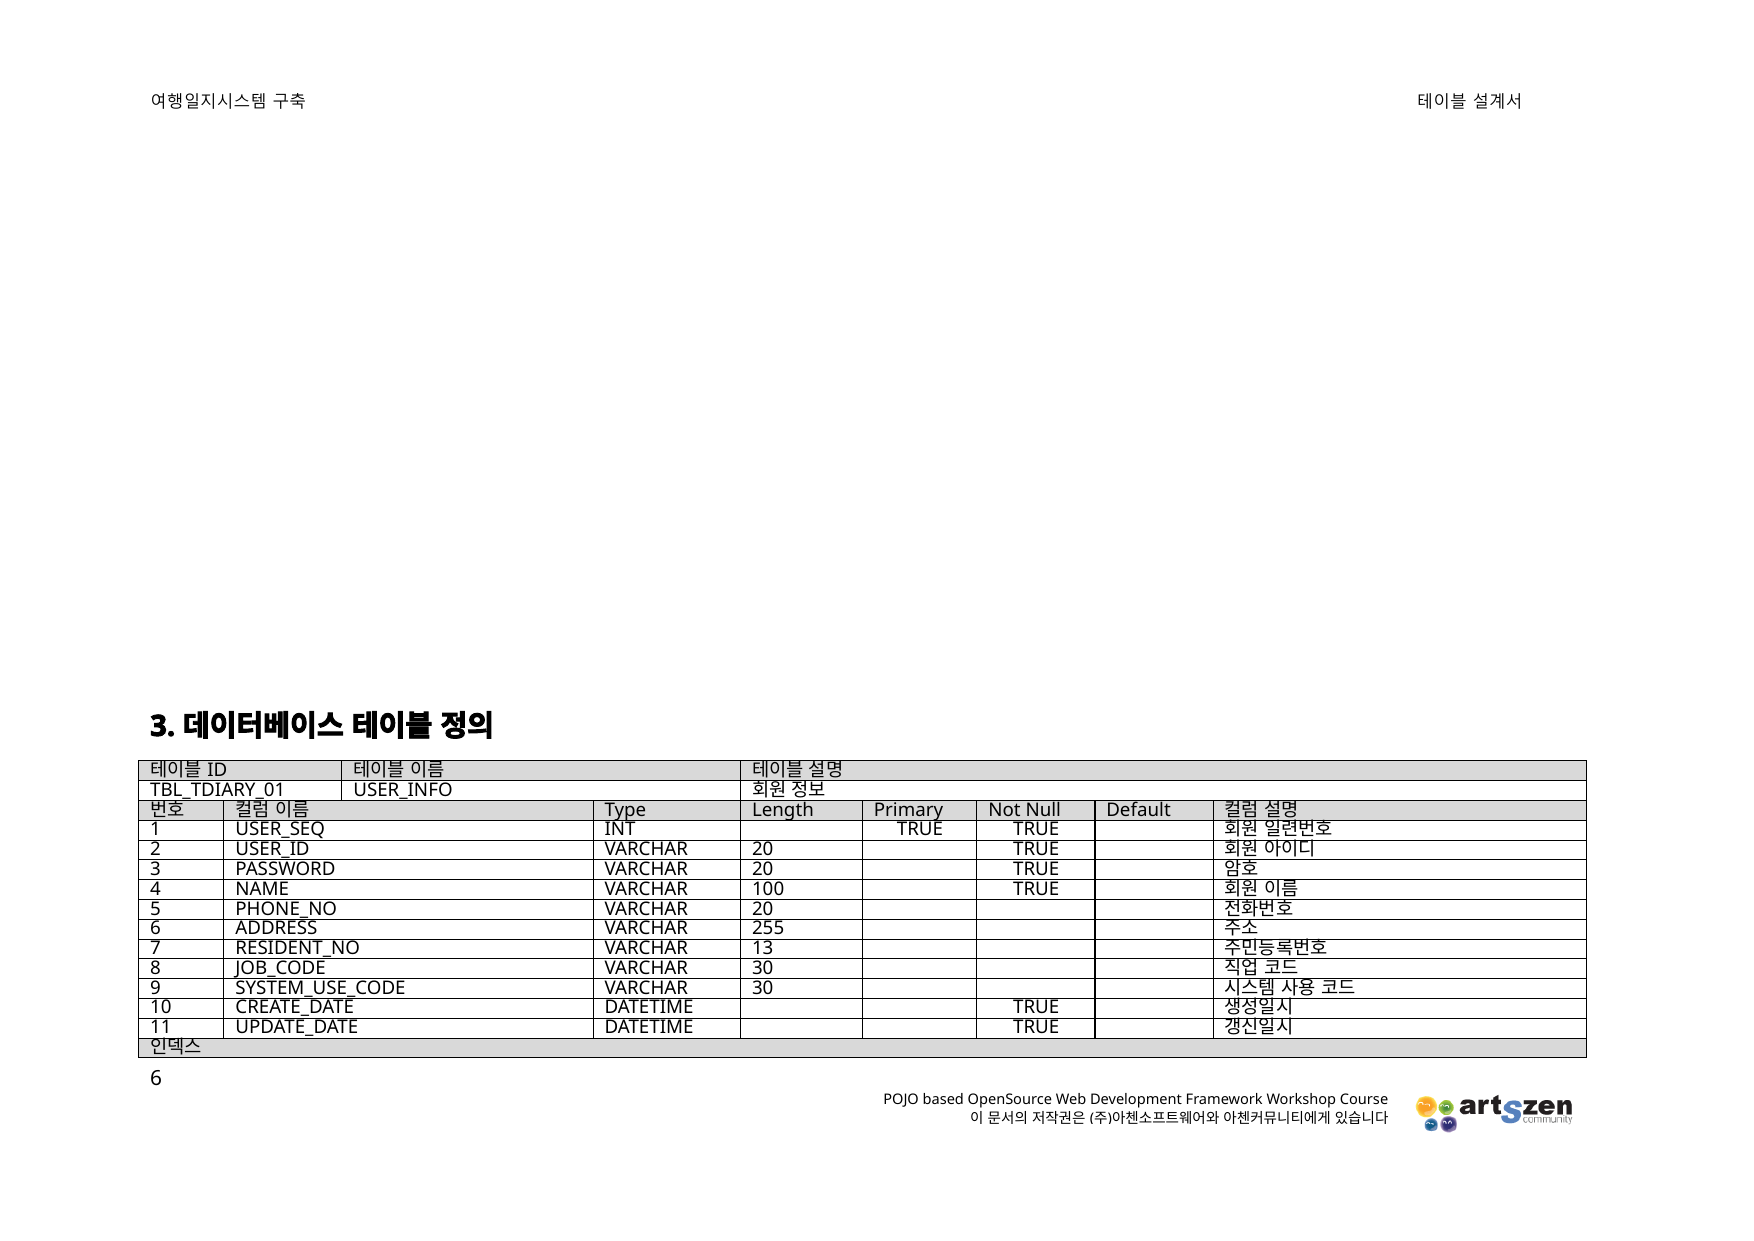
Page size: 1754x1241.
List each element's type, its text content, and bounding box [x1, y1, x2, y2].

table_cell VARCHAR [594, 940, 740, 958]
table_cell 5 [139, 900, 223, 919]
table_cell [741, 1019, 862, 1037]
table_cell 100 [741, 880, 862, 899]
table_cell DATETIME [594, 999, 740, 1018]
table_cell TRUE [977, 999, 1094, 1018]
table_cell 3 [139, 860, 223, 879]
table_cell [863, 940, 976, 958]
table_cell 인덱스 [139, 1039, 1586, 1057]
table_cell PHONE_NO [224, 900, 593, 919]
table_cell TRUE [863, 821, 976, 839]
table_cell [863, 920, 976, 938]
table_cell [1096, 1019, 1213, 1037]
table_cell VARCHAR [594, 860, 740, 879]
table_cell 생성일시 [1214, 999, 1586, 1018]
table_cell [977, 900, 1094, 919]
table_cell [863, 959, 976, 978]
table_cell PASSWORD [224, 860, 593, 879]
table_cell VARCHAR [594, 880, 740, 899]
table_cell USER_ID [224, 841, 593, 859]
table_cell [741, 821, 862, 839]
table_cell [1096, 979, 1213, 998]
table_cell 13 [741, 940, 862, 958]
table_cell UPDATE_DATE [224, 1019, 593, 1037]
table_cell [1096, 900, 1213, 919]
table_cell TRUE [977, 1019, 1094, 1037]
table_cell SYSTEM_USE_CODE [224, 979, 593, 998]
table_cell 갱신일시 [1214, 1019, 1586, 1037]
table_cell 컬럼 설명 [1214, 801, 1586, 820]
table_header 테이블 이름 [342, 761, 740, 780]
table_cell 11 [139, 1019, 223, 1037]
table_cell [1096, 880, 1213, 899]
table_cell [863, 880, 976, 899]
table_cell JOB_CODE [224, 959, 593, 978]
table_cell USER_SEQ [224, 821, 593, 839]
table_cell Primary [863, 801, 976, 820]
table_cell TBL_TDIARY_01 [139, 781, 341, 800]
table_cell CREATE_DATE [224, 999, 593, 1018]
table_cell TRUE [977, 821, 1094, 839]
table_cell 30 [741, 979, 862, 998]
table_cell 9 [139, 979, 223, 998]
table_cell 주소 [1214, 920, 1586, 938]
table_cell DATETIME [594, 1019, 740, 1037]
table_cell TRUE [977, 880, 1094, 899]
table_cell 7 [139, 940, 223, 958]
table_cell Default [1096, 801, 1213, 820]
table_cell [863, 900, 976, 919]
table_cell VARCHAR [594, 920, 740, 938]
table_cell 회원 이름 [1214, 880, 1586, 899]
table_cell 회원 아이디 [1214, 841, 1586, 859]
table_cell 직업 코드 [1214, 959, 1586, 978]
table_cell [1096, 999, 1213, 1018]
table_cell TRUE [977, 841, 1094, 859]
table_cell [1096, 920, 1213, 938]
table_cell [1096, 959, 1213, 978]
table_cell 10 [139, 999, 223, 1018]
table_cell USER_INFO [342, 781, 740, 800]
table_cell Type [594, 801, 740, 820]
table_cell [1096, 841, 1213, 859]
table_cell 6 [139, 920, 223, 938]
table_cell [863, 841, 976, 859]
table_cell [1096, 860, 1213, 879]
table_cell 20 [741, 841, 862, 859]
table_cell 회원 일련번호 [1214, 821, 1586, 839]
table_cell [1096, 821, 1213, 839]
table_cell 전화번호 [1214, 900, 1586, 919]
table_cell 회원 정보 [741, 781, 1586, 800]
table_cell 4 [139, 880, 223, 899]
table_cell 20 [741, 900, 862, 919]
table_cell 8 [139, 959, 223, 978]
table_cell VARCHAR [594, 900, 740, 919]
table_cell 255 [741, 920, 862, 938]
table_cell [863, 979, 976, 998]
table_cell [863, 860, 976, 879]
table_cell NAME [224, 880, 593, 899]
table_cell INT [594, 821, 740, 839]
table_cell Not Null [977, 801, 1094, 820]
table_cell ADDRESS [224, 920, 593, 938]
table_header 테이블 설명 [741, 761, 1586, 780]
table_cell Length [741, 801, 862, 820]
table_cell [977, 940, 1094, 958]
table_cell TRUE [977, 860, 1094, 879]
table_cell VARCHAR [594, 841, 740, 859]
table_cell 20 [741, 860, 862, 879]
table_cell 암호 [1214, 860, 1586, 879]
table_cell [977, 959, 1094, 978]
picture [1412, 1091, 1577, 1137]
table_cell RESIDENT_NO [224, 940, 593, 958]
table_cell VARCHAR [594, 959, 740, 978]
table_cell [863, 1019, 976, 1037]
table_cell 번호 [139, 801, 223, 820]
table_cell 시스템 사용 코드 [1214, 979, 1586, 998]
table_cell VARCHAR [594, 979, 740, 998]
table_header 테이블 ID [139, 761, 341, 780]
table_cell 2 [139, 841, 223, 859]
table_cell [977, 979, 1094, 998]
table_cell 컬럼 이름 [224, 801, 593, 820]
table_cell 30 [741, 959, 862, 978]
table_cell [741, 999, 862, 1018]
table_cell 1 [139, 821, 223, 839]
text 3. 데이터베이스 테이블 정의 [150, 712, 1577, 742]
table_cell [977, 920, 1094, 938]
table_cell [1096, 940, 1213, 958]
table_cell 주민등록번호 [1214, 940, 1586, 958]
table_cell [863, 999, 976, 1018]
